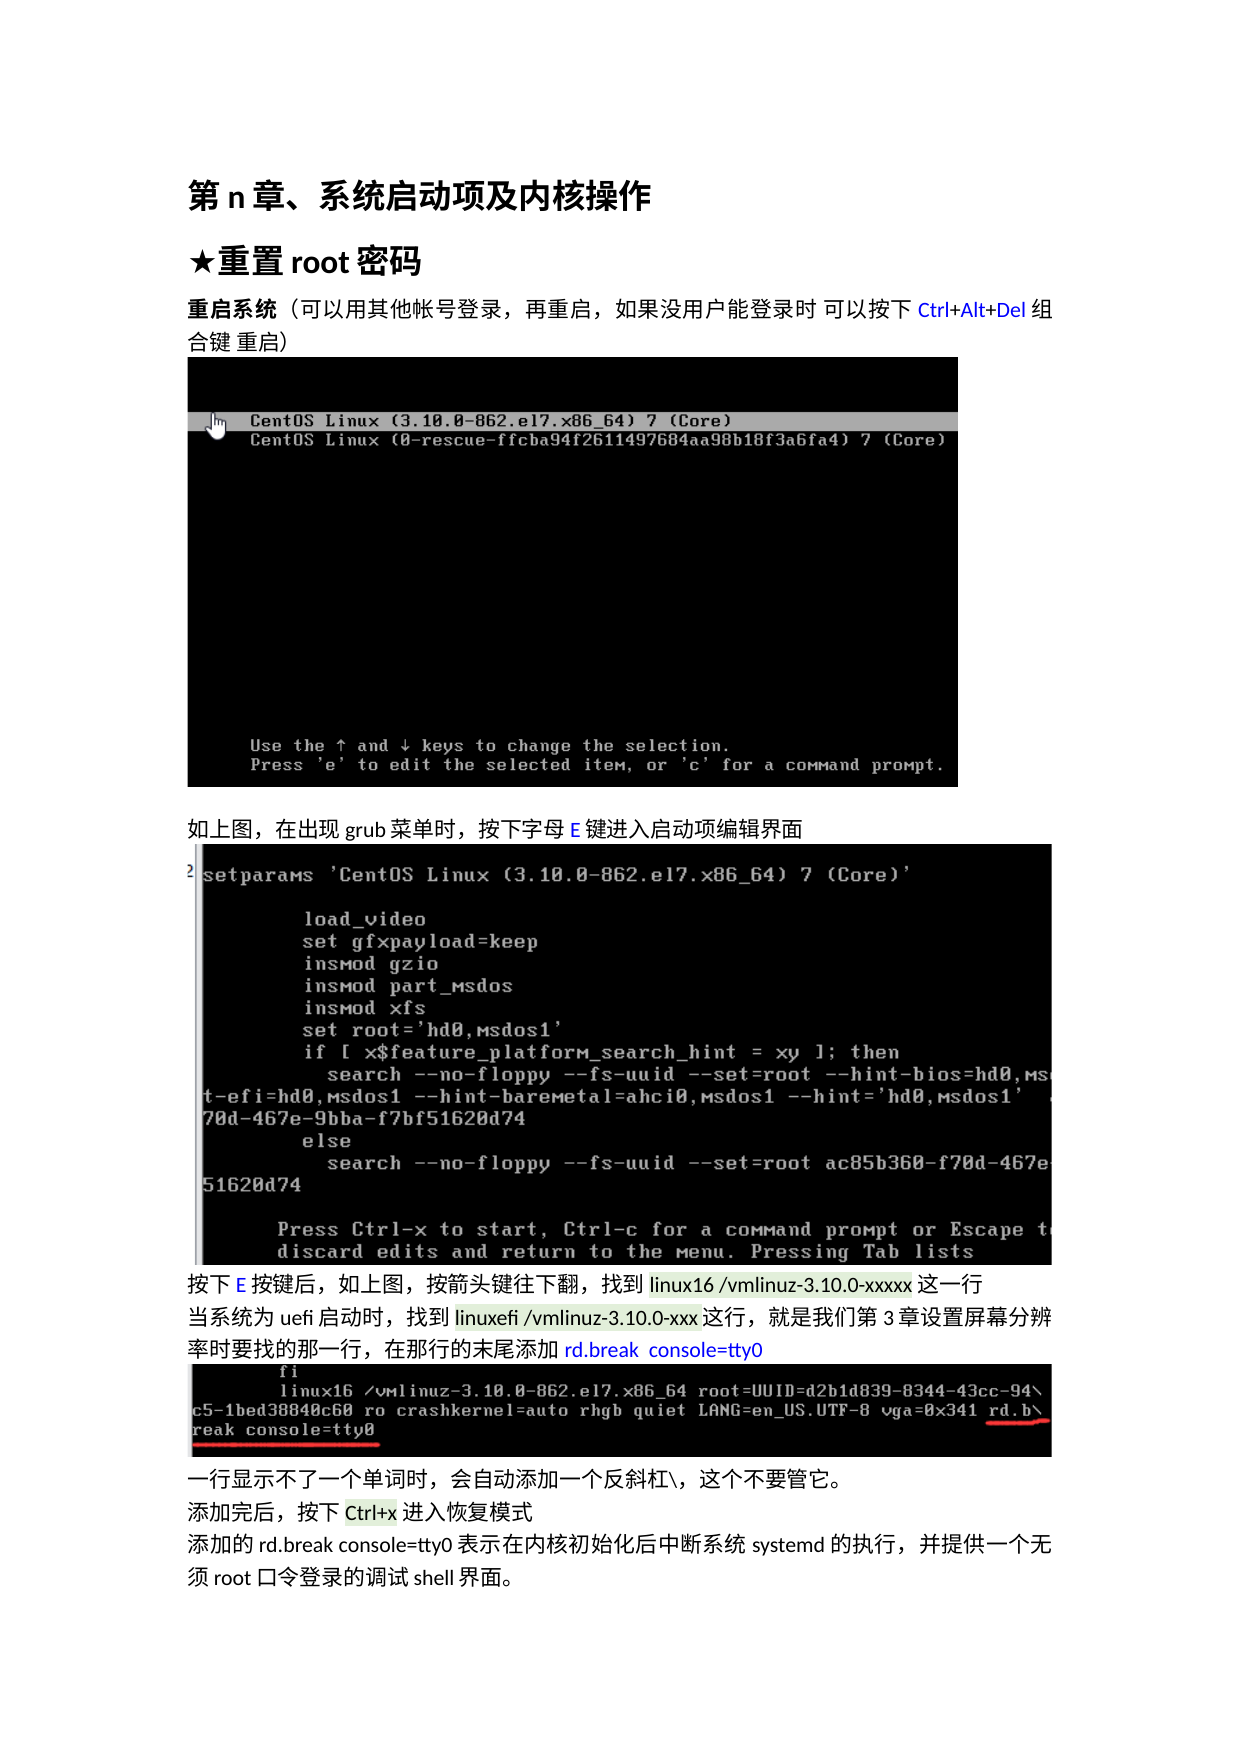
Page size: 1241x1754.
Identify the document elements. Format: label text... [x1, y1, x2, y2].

text 如上图，在出现grub菜单时，按下字母E键进入启动项编辑界面 [187, 812, 1053, 844]
picture [187, 1364, 1052, 1457]
text ★重置root密码 [187, 227, 1053, 292]
text 按下E按键后，如上图，按箭头键往下翻，找到 linux16 /vmlinuz-3.10.0-xxxxx 这一行 [187, 1267, 1053, 1299]
picture [187, 357, 958, 787]
text 添加完后，按下Ctrl+x 进入恢复模式 [187, 1494, 1053, 1527]
picture [187, 844, 1052, 1265]
text 一行显示不了一个单词时，会自动添加一个反斜杠\，这个不要管它。 [187, 1462, 1053, 1494]
text 第n章、系统启动项及内核操作 [187, 162, 1053, 227]
text 重启系统（可以用其他帐号登录，再重启，如果没用户能登录时 可以按下Ctrl+Alt+Del组合键 重启） [187, 292, 1053, 357]
text 添加的rd.break console=tty0表示在内核初始化后中断系统systemd的执行，并提供一个无须root口令登录的调试shell界面。 [187, 1527, 1053, 1592]
text 当系统为uefi启动时，找到linuxefi /vmlinuz-3.10.0-xxx这行，就是我们第3章设置屏幕分辨率时要找的那一行，在那行的末尾添加 rd.break console=tty0 [187, 1299, 1053, 1364]
